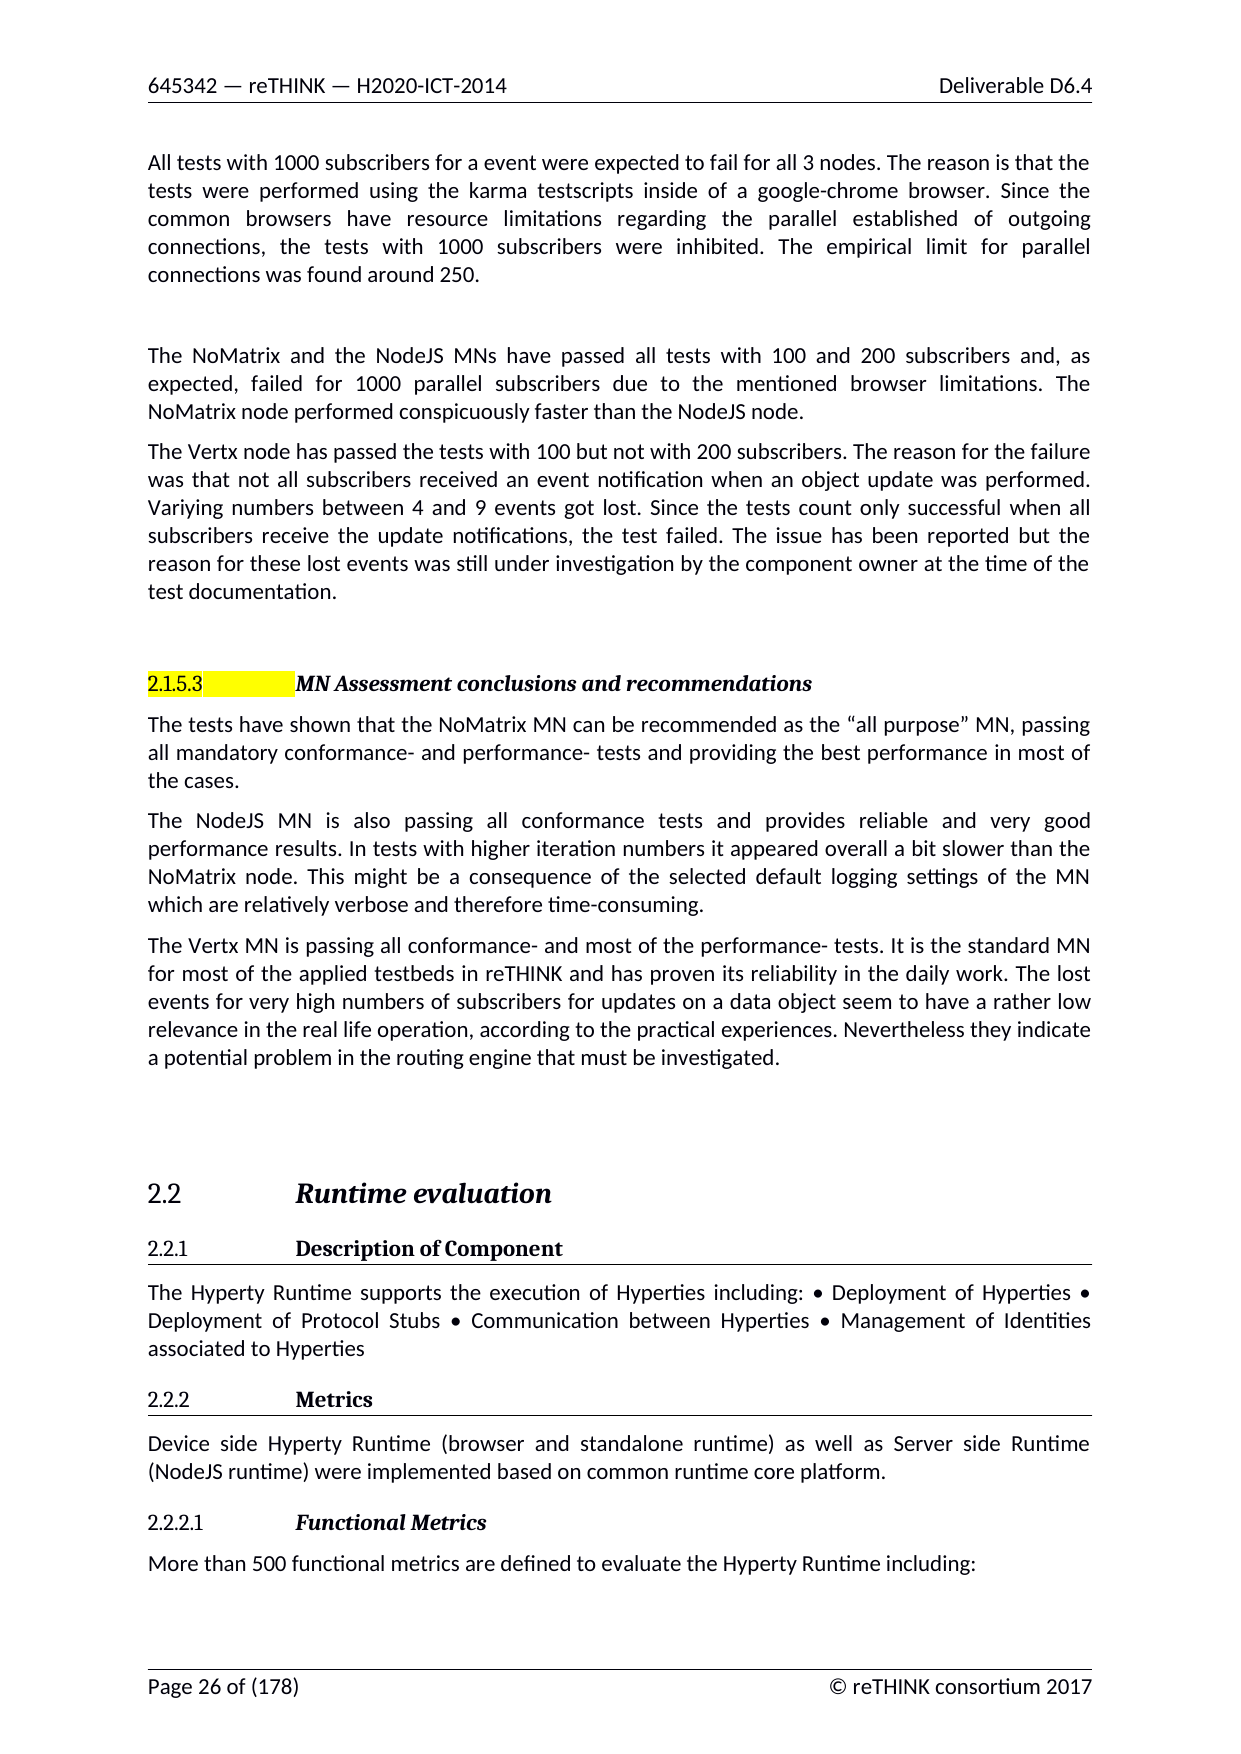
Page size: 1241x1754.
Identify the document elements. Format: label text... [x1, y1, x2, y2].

text The tests have shown that the NoMatrix MN can be recommended as the “all purpose” MN, passing all mandatory conformance- and performance- tests and providing the best performance in most of the cases. [148, 710, 1092, 794]
text The NoMatrix and the NodeJS MNs have passed all tests with 100 and 200 subscribers and, as expected, failed for 1000 parallel subscribers due to the mentioned browser limitations. The NoMatrix node performed conspicuously faster than the NodeJS node. [148, 341, 1092, 425]
text More than 500 functional metrics are defined to evaluate the Hyperty Runtime including: [148, 1549, 1092, 1577]
subtitle Description of Component [148, 1236, 1092, 1264]
text The Hyperty Runtime supports the execution of Hyperties including: • Deployment of Hyperties • Deployment of Protocol Stubs • Communication between Hyperties • Management of Identities associated to Hyperties [148, 1278, 1092, 1362]
subtitle MN Assessment conclusions and recommendations [295, 671, 1092, 697]
subtitle Runtime evaluation [148, 1177, 1092, 1211]
subtitle Metrics [148, 1387, 1092, 1415]
text All tests with 1000 subscribers for a event were expected to fail for all 3 nodes. The reason is that the tests were performed using the karma testscripts inside of a google-chrome browser. Since the common browsers have resource limitations regarding the parallel established of outgoing connections, the tests with 1000 subscribers were inhibited. The empirical limit for parallel connections was found around 250. [148, 148, 1092, 288]
subtitle Functional Metrics [148, 1510, 1092, 1536]
text Device side Hyperty Runtime (browser and standalone runtime) as well as Server side Runtime (NodeJS runtime) were implemented based on common runtime core platform. [148, 1429, 1092, 1485]
text The NodeJS MN is also passing all conformance tests and provides reliable and very good performance results. In tests with higher iteration numbers it appeared overall a bit slower than the NoMatrix node. This might be a consequence of the selected default logging settings of the MN which are relatively verbose and therefore time-consuming. [148, 806, 1092, 918]
text The Vertx MN is passing all conformance- and most of the performance- tests. It is the standard MN for most of the applied testbeds in reTHINK and has proven its reliability in the daily work. The lost events for very high numbers of subscribers for updates on a data object seem to have a rather low relevance in the real life operation, according to the practical experiences. Nevertheless they indicate a potential problem in the routing engine that must be investigated. [148, 931, 1092, 1071]
text The Vertx node has passed the tests with 100 but not with 200 subscribers. The reason for the failure was that not all subscribers received an event notification when an object update was performed. Variying numbers between 4 and 9 events got lost. Since the tests count only successful when all subscribers receive the update notifications, the test failed. The issue has been reported but the reason for these lost events was still under investigation by the component owner at the time of the test documentation. [148, 437, 1092, 606]
